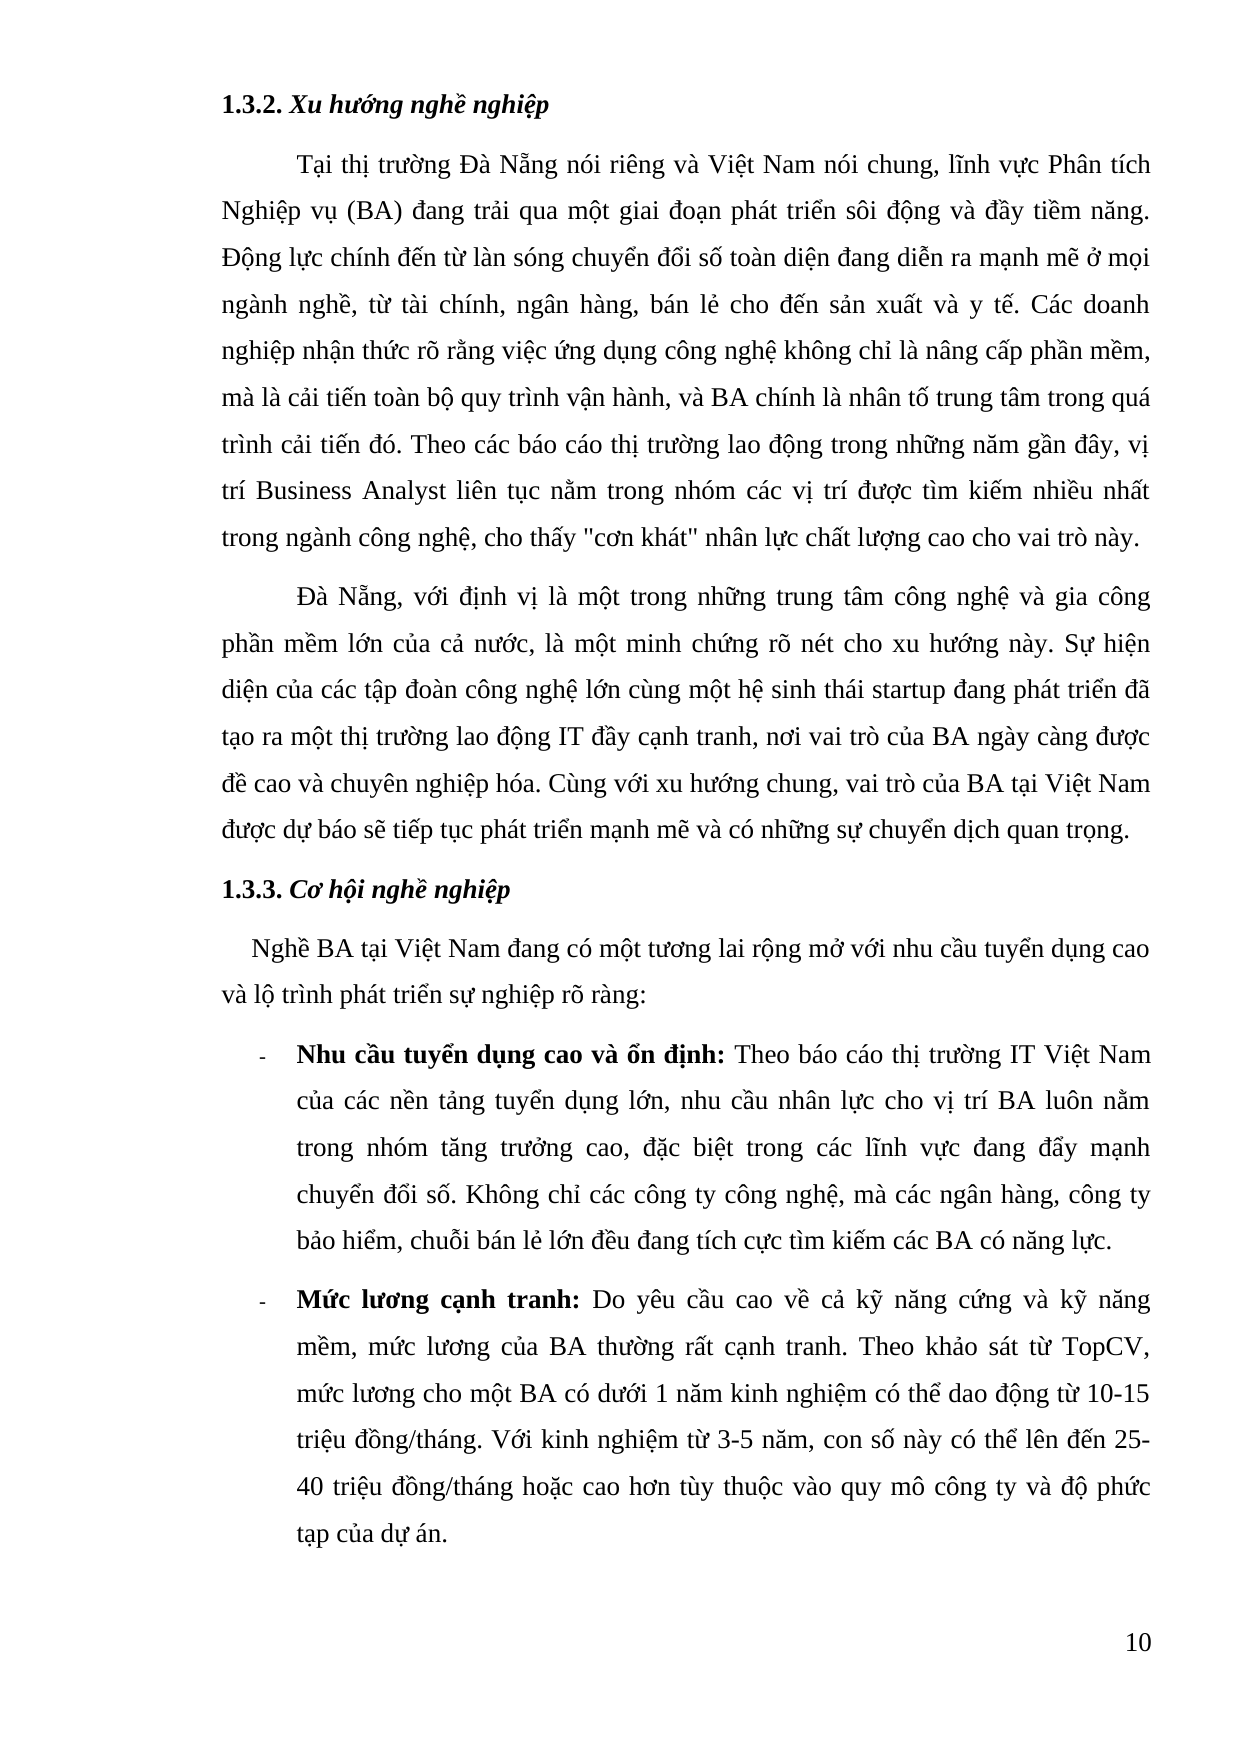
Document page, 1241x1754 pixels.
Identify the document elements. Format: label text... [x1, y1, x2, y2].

list Nhu cầu tuyển dụng cao và ổn định: Theo báo cáo thị trường IT Việt Nam của các nền tảng tuyển dụng lớn, nhu cầu nhân lực cho vị trí BA luôn nằm trong nhóm tăng trưởng cao, đặc biệt trong các lĩnh vực đang đẩy mạnh chuyển đổi số. Không chỉ các công ty công nghệ, mà các ngân hàng, công ty bảo hiểm, chuỗi bán lẻ lớn đều đang tích cực tìm kiếm các BA có năng lực. [259, 1038, 1152, 1256]
text Tại thị trường Đà Nẵng nói riêng và Việt Nam nói chung, lĩnh vực Phân tích Nghiệp vụ (BA) đang trải qua một giai đoạn phát triển sôi động và đầy tiềm năng. Động lực chính đến từ làn sóng chuyển đổi số toàn diện đang diễn ra mạnh mẽ ở mọi ngành nghề, từ tài chính, ngân hàng, bán lẻ cho đến sản xuất và y tế. Các doanh nghiệp nhận thức rõ rằng việc ứng dụng công nghệ không chỉ là nâng cấp phần mềm, mà là cải tiến toàn bộ quy trình vận hành, và BA chính là nhân tố trung tâm trong quá trình cải tiến đó. Theo các báo cáo thị trường lao động trong những năm gần đây, vị trí Business Analyst liên tục nằm trong nhóm các vị trí được tìm kiếm nhiều nhất trong ngành công nghệ, cho thấy "cơn khát" nhân lực chất lượng cao cho vai trò này. [221, 148, 1152, 552]
subtitle Cơ hội nghề nghiệp [221, 873, 1152, 904]
text Nghề BA tại Việt Nam đang có một tương lai rộng mở với nhu cầu tuyển dụng cao và lộ trình phát triển sự nghiệp rõ ràng: [221, 932, 1152, 1010]
list Mức lương cạnh tranh: Do yêu cầu cao về cả kỹ năng cứng và kỹ năng mềm, mức lương của BA thường rất cạnh tranh. Theo khảo sát từ TopCV, mức lương cho một BA có dưới 1 năm kinh nghiệm có thể dao động từ 10-15 triệu đồng/tháng. Với kinh nghiệm từ 3-5 năm, con số này có thể lên đến 25-40 triệu đồng/tháng hoặc cao hơn tùy thuộc vào quy mô công ty và độ phức tạp của dự án. [259, 1284, 1152, 1548]
text Đà Nẵng, với định vị là một trong những trung tâm công nghệ và gia công phần mềm lớn của cả nước, là một minh chứng rõ nét cho xu hướng này. Sự hiện diện của các tập đoàn công nghệ lớn cùng một hệ sinh thái startup đang phát triển đã tạo ra một thị trường lao động IT đầy cạnh tranh, nơi vai trò của BA ngày càng được đề cao và chuyên nghiệp hóa. Cùng với xu hướng chung, vai trò của BA tại Việt Nam được dự báo sẽ tiếp tục phát triển mạnh mẽ và có những sự chuyển dịch quan trọng. [221, 580, 1152, 845]
subtitle Xu hướng nghề nghiệp [221, 89, 1152, 120]
